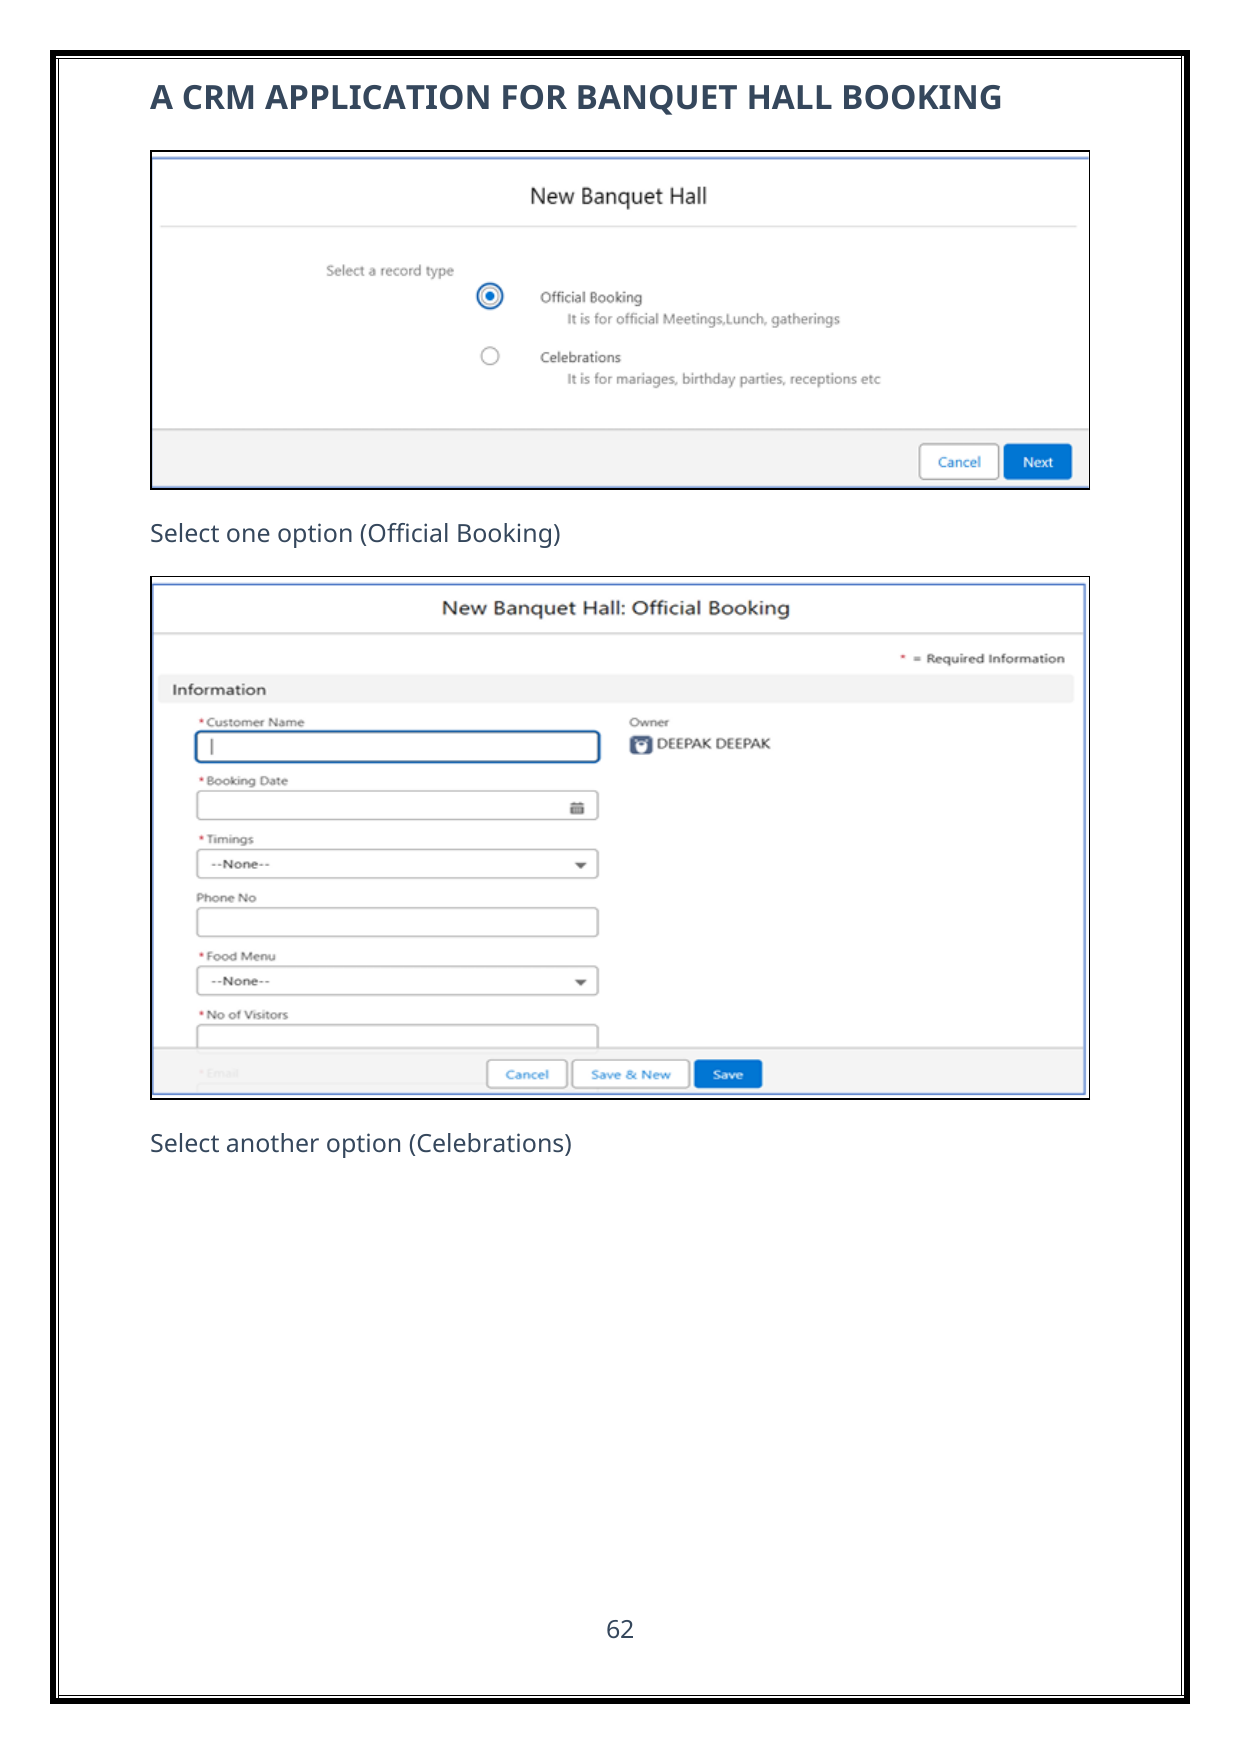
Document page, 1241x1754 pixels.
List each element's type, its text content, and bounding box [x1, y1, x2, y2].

picture [152, 577, 1089, 1098]
text Select another option (Celebrations) [150, 1126, 1090, 1159]
picture [152, 152, 1089, 488]
text Select one option (Official Booking) [150, 516, 1090, 550]
